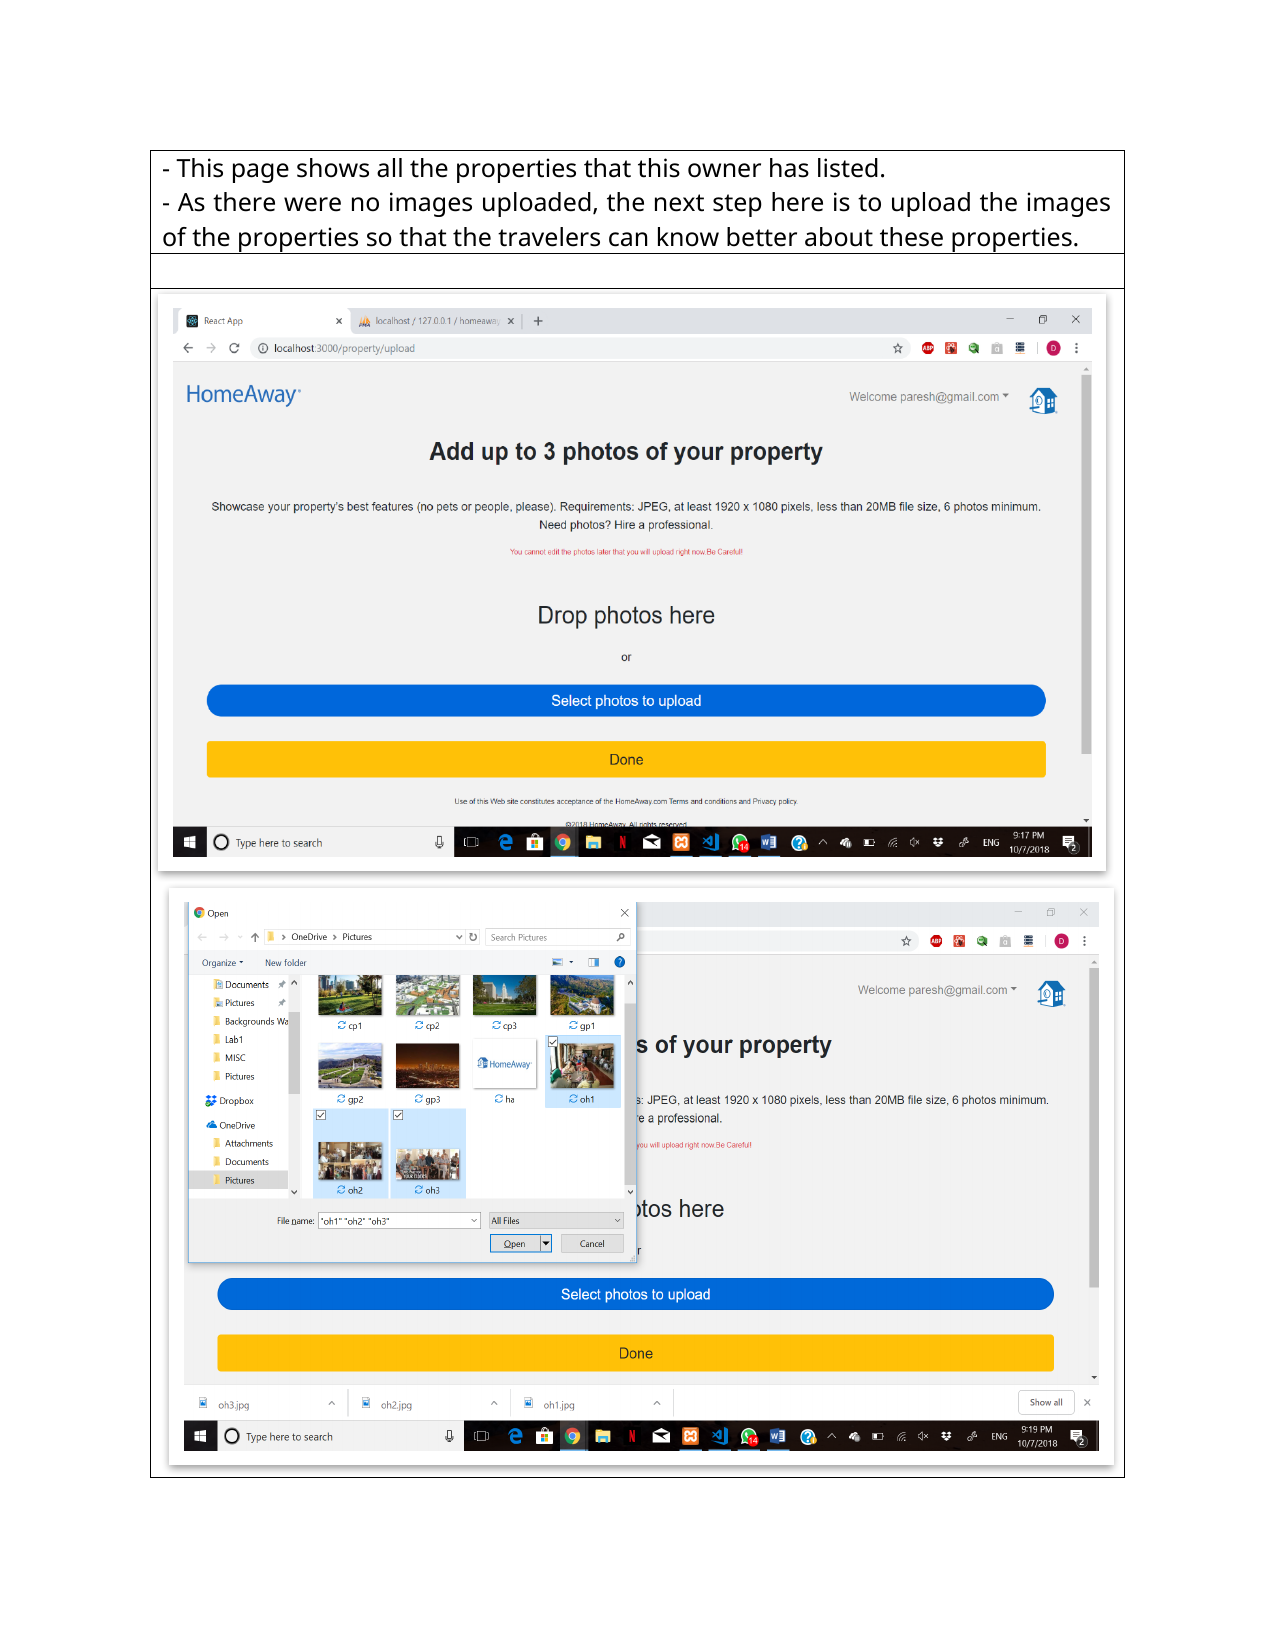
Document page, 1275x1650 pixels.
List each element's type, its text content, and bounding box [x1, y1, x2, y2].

table_cell [151, 254, 1124, 288]
picture [173, 308, 1092, 857]
table_cell [151, 289, 1124, 1477]
table_cell - This page shows all the properties that this owner has listed. - As there were no images uploaded, the next step here is to upload the images of the properties so that the travelers can know better about these properties. [151, 151, 1124, 253]
picture [184, 902, 1099, 1451]
